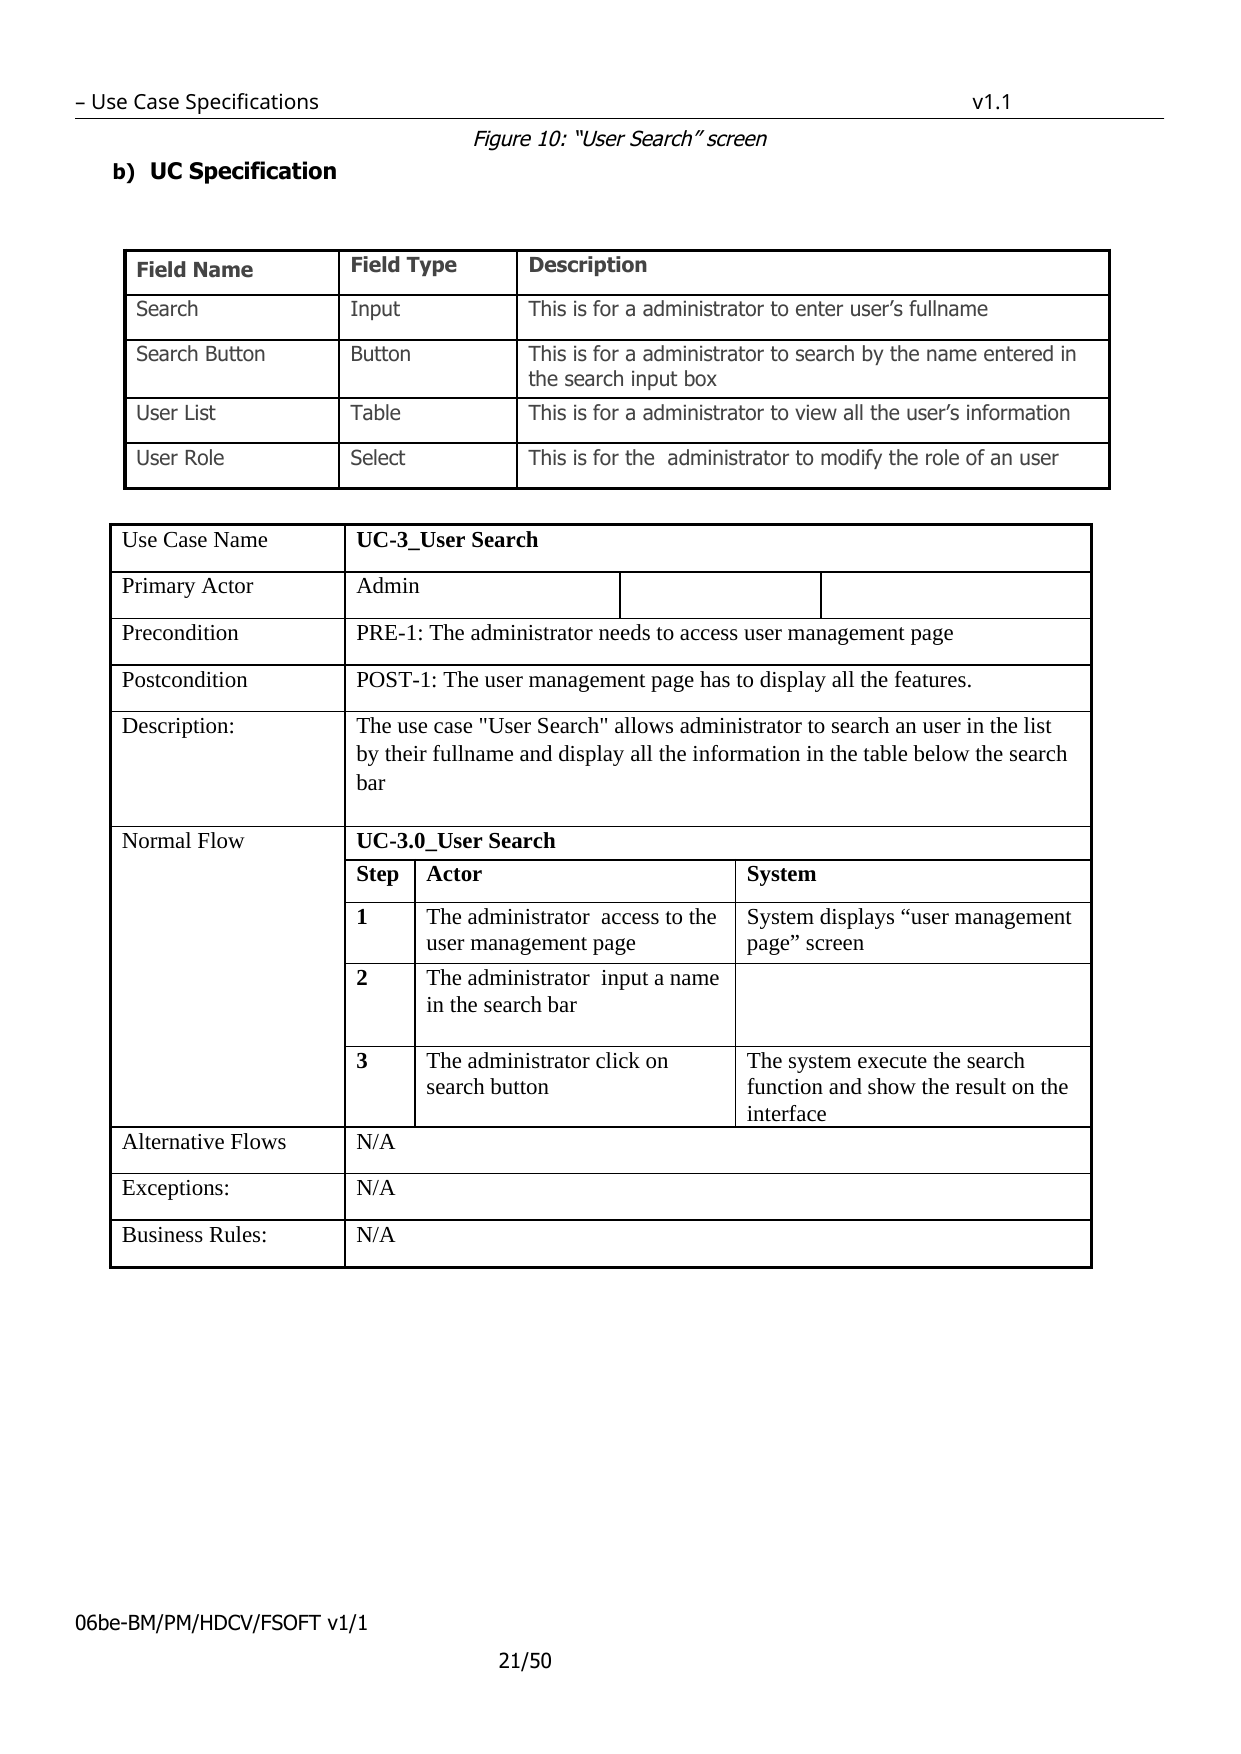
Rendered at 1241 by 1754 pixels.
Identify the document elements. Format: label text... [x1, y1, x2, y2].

table_header Use Case Name [112, 526, 344, 571]
table_cell Business Rules: [112, 1221, 344, 1266]
table_cell PRE-1: The administrator needs to access user management page [346, 619, 1090, 664]
table_cell Primary Actor [112, 573, 344, 618]
table_cell Step [346, 861, 414, 901]
table_cell This is for a administrator to search by the name entered in the search input box [518, 341, 1108, 397]
table_cell POST-1: The user management page has to display all the features. [346, 666, 1090, 711]
table_cell This is for a administrator to view all the user’s information [518, 399, 1108, 442]
table_cell This is for a administrator to enter user’s fullname [518, 296, 1108, 338]
table_cell 1 [346, 903, 414, 963]
table_cell Exceptions: [112, 1174, 344, 1219]
table_cell Postcondition [112, 666, 344, 711]
table_cell N/A [346, 1174, 1090, 1219]
table_cell System [736, 861, 1090, 901]
table_cell The administrator access to the user management page [416, 903, 735, 963]
text Figure 10: “User Search” screen [75, 125, 1165, 151]
table_cell 2 [346, 964, 414, 1046]
table_cell UC-3.0_User Search [346, 827, 1090, 859]
table_cell Search Button [127, 341, 338, 397]
table_cell Select [340, 444, 516, 487]
table_cell This is for the administrator to modify the role of an user [518, 444, 1108, 487]
table_cell User List [127, 399, 338, 442]
table_cell Table [340, 399, 516, 442]
table_cell Normal Flow [112, 827, 344, 1126]
table_cell The system execute the search function and show the result on the interface [736, 1047, 1090, 1126]
table_cell Alternative Flows [112, 1128, 344, 1173]
table_cell Input [340, 296, 516, 338]
table_cell User Role [127, 444, 338, 487]
table_cell [736, 964, 1090, 1046]
table_cell Search [127, 296, 338, 338]
table_cell Admin [346, 573, 619, 618]
table_cell Button [340, 341, 516, 397]
table_cell [822, 573, 1090, 618]
table_header Field Name [127, 252, 338, 293]
table_cell [621, 573, 820, 618]
table_cell Actor [416, 861, 735, 901]
table_cell The administrator click on search button [416, 1047, 735, 1126]
table_cell 3 [346, 1047, 414, 1126]
list UC Specification [112, 157, 1165, 184]
table_cell The use case "User Search" allows administrator to search an user in the list by their fullname and display all the information in the table below the search bar [346, 712, 1090, 826]
table_cell Precondition [112, 619, 344, 664]
table_cell N/A [346, 1128, 1090, 1173]
table_header Description [518, 252, 1108, 293]
table_header UC-3_User Search [346, 526, 1090, 571]
table_cell Description: [112, 712, 344, 826]
table_cell System displays “user management page” screen [736, 903, 1090, 963]
table_cell The administrator input a name in the search bar [416, 964, 735, 1046]
table_cell N/A [346, 1221, 1090, 1266]
table_header Field Type [340, 252, 516, 293]
